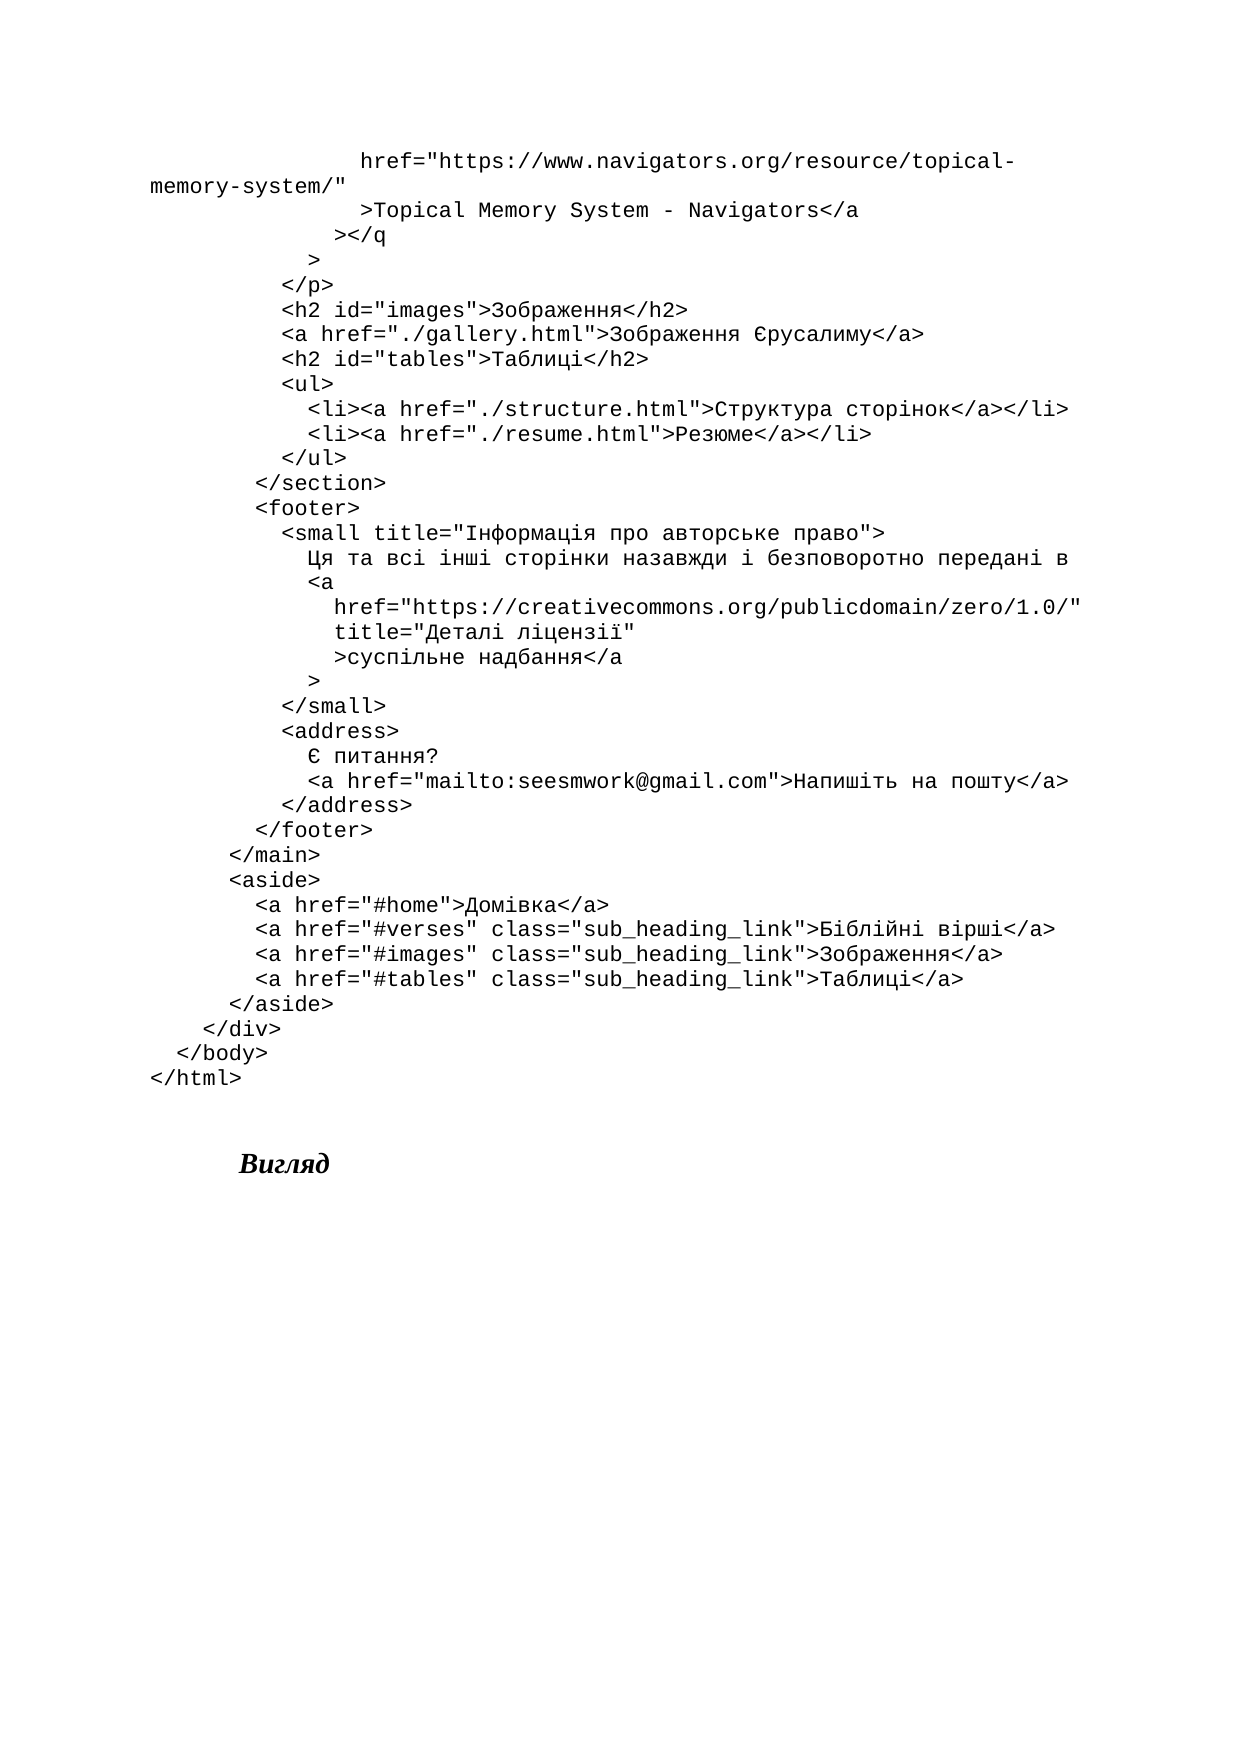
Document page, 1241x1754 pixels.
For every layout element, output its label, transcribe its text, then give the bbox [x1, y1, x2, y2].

text >Topical Memory System - Navigators</a [150, 199, 1090, 224]
text Є питання? [150, 745, 1090, 770]
text href="https://www.navigators.org/resource/topical-memory-system/" [150, 150, 1090, 199]
text <h2 id="tables">Таблиці</h2> [150, 348, 1090, 373]
text <a href="#home">Домівка</a> [150, 894, 1090, 918]
text <aside> [150, 869, 1090, 894]
text <li><a href="./structure.html">Структура сторінок</a></li> [150, 398, 1090, 423]
text </small> [150, 695, 1090, 720]
text <h2 id="images">Зображення</h2> [150, 299, 1090, 323]
text > [150, 671, 1090, 695]
text <small title="Інформація про авторське право"> [150, 522, 1090, 547]
text </address> [150, 794, 1090, 819]
text </body> [150, 1042, 1090, 1067]
text <ul> [150, 373, 1090, 398]
text <a href="#tables" class="sub_heading_link">Таблиці</a> [150, 968, 1090, 993]
text <address> [150, 720, 1090, 745]
text title="Деталі ліцензії" [150, 621, 1090, 646]
text >суспільне надбання</a [150, 646, 1090, 671]
text <a href="#images" class="sub_heading_link">Зображення</a> [150, 943, 1090, 968]
text Вигляд [150, 1147, 1090, 1180]
text <a [150, 571, 1090, 596]
text </div> [150, 1018, 1090, 1042]
text ></q [150, 224, 1090, 249]
text </ul> [150, 447, 1090, 472]
text <li><a href="./resume.html">Резюме</a></li> [150, 423, 1090, 447]
text <a href="mailto:seesmwork@gmail.com">Напишіть на пошту</a> [150, 770, 1090, 794]
text <footer> [150, 497, 1090, 522]
text <a href="#verses" class="sub_heading_link">Біблійні вірші</a> [150, 918, 1090, 943]
text </p> [150, 274, 1090, 299]
text <a href="./gallery.html">Зображення Єрусалиму</a> [150, 323, 1090, 348]
text </section> [150, 472, 1090, 497]
text > [150, 249, 1090, 274]
text href="https://creativecommons.org/publicdomain/zero/1.0/" [150, 596, 1090, 621]
text </footer> [150, 819, 1090, 844]
text </main> [150, 844, 1090, 869]
text </html> [150, 1067, 1090, 1092]
text </aside> [150, 993, 1090, 1018]
text Ця та всі інші сторінки назавжди і безповоротно передані в [150, 547, 1090, 571]
